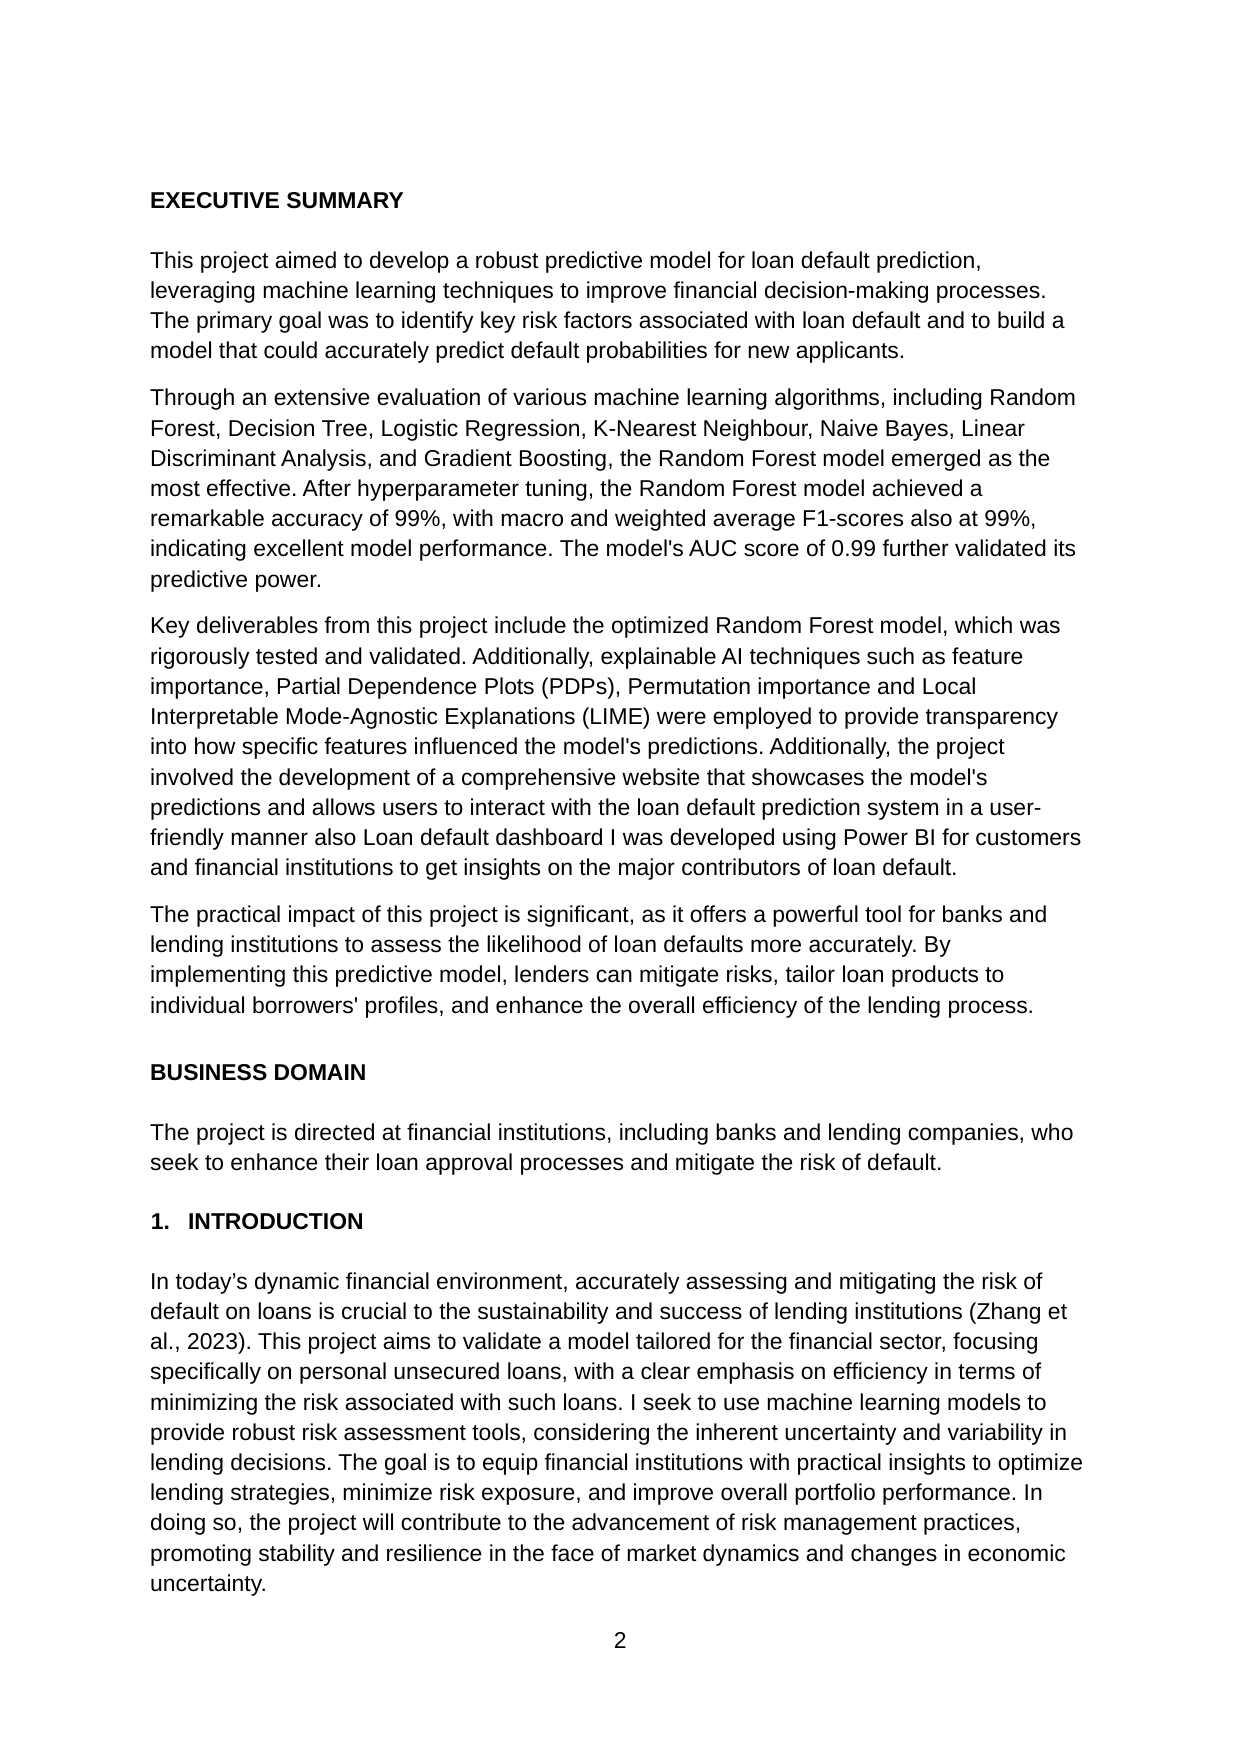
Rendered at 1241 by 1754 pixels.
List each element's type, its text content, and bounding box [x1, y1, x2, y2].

text In today’s dynamic financial environment, accurately assessing and mitigating the risk of default on loans is crucial to the sustainability and success of lending institutions (Zhang et al., 2023). This project aims to validate a model tailored for the financial sector, focusing specifically on personal unsecured loans, with a clear emphasis on efficiency in terms of minimizing the risk associated with such loans. I seek to use machine learning models to provide robust risk assessment tools, considering the inherent uncertainty and variability in lending decisions. The goal is to equip financial institutions with practical insights to optimize lending strategies, minimize risk exposure, and improve overall portfolio performance. In doing so, the project will contribute to the advancement of risk management practices, promoting stability and resilience in the face of market dynamics and changes in economic uncertainty. [150, 1268, 1090, 1596]
text This project aimed to develop a robust predictive model for loan default prediction, leveraging machine learning techniques to improve financial decision-making processes. The primary goal was to identify key risk factors associated with loan default and to build a model that could accurately predict default probabilities for new applicants. [150, 247, 1090, 364]
text The practical impact of this project is significant, as it offers a powerful tool for banks and lending institutions to assess the likelihood of loan defaults more accurately. By implementing this predictive model, lenders can mitigate risks, tailor loan products to individual borrowers' profiles, and enhance the overall efficiency of the lending process. [150, 901, 1090, 1018]
subtitle INTRODUCTION [151, 1208, 1090, 1235]
text Through an extensive evaluation of various machine learning algorithms, including Random Forest, Decision Tree, Logistic Regression, K-Nearest Neighbour, Naive Bayes, Linear Discriminant Analysis, and Gradient Boosting, the Random Forest model emerged as the most effective. After hyperparameter tuning, the Random Forest model achieved a remarkable accuracy of 99%, with macro and weighted average F1-scores also at 99%, indicating excellent model performance. The model's AUC score of 0.99 further validated its predictive power. [150, 384, 1090, 592]
text The project is directed at financial institutions, including banks and lending companies, who seek to enhance their loan approval processes and mitigate the risk of default. [150, 1119, 1090, 1175]
text Key deliverables from this project include the optimized Random Forest model, which was rigorously tested and validated. Additionally, explainable AI techniques such as feature importance, Partial Dependence Plots (PDPs), Permutation importance and Local Interpretable Mode-Agnostic Explanations (LIME) were employed to provide transparency into how specific features influenced the model's predictions. Additionally, the project involved the development of a comprehensive website that showcases the model's predictions and allows users to interact with the loan default prediction system in a user-friendly manner also Loan default dashboard I was developed using Power BI for customers and financial institutions to get insights on the major contributors of loan default. [150, 612, 1090, 881]
subtitle EXECUTIVE SUMMARY [150, 187, 1090, 214]
subtitle BUSINESS DOMAIN [150, 1059, 1090, 1086]
